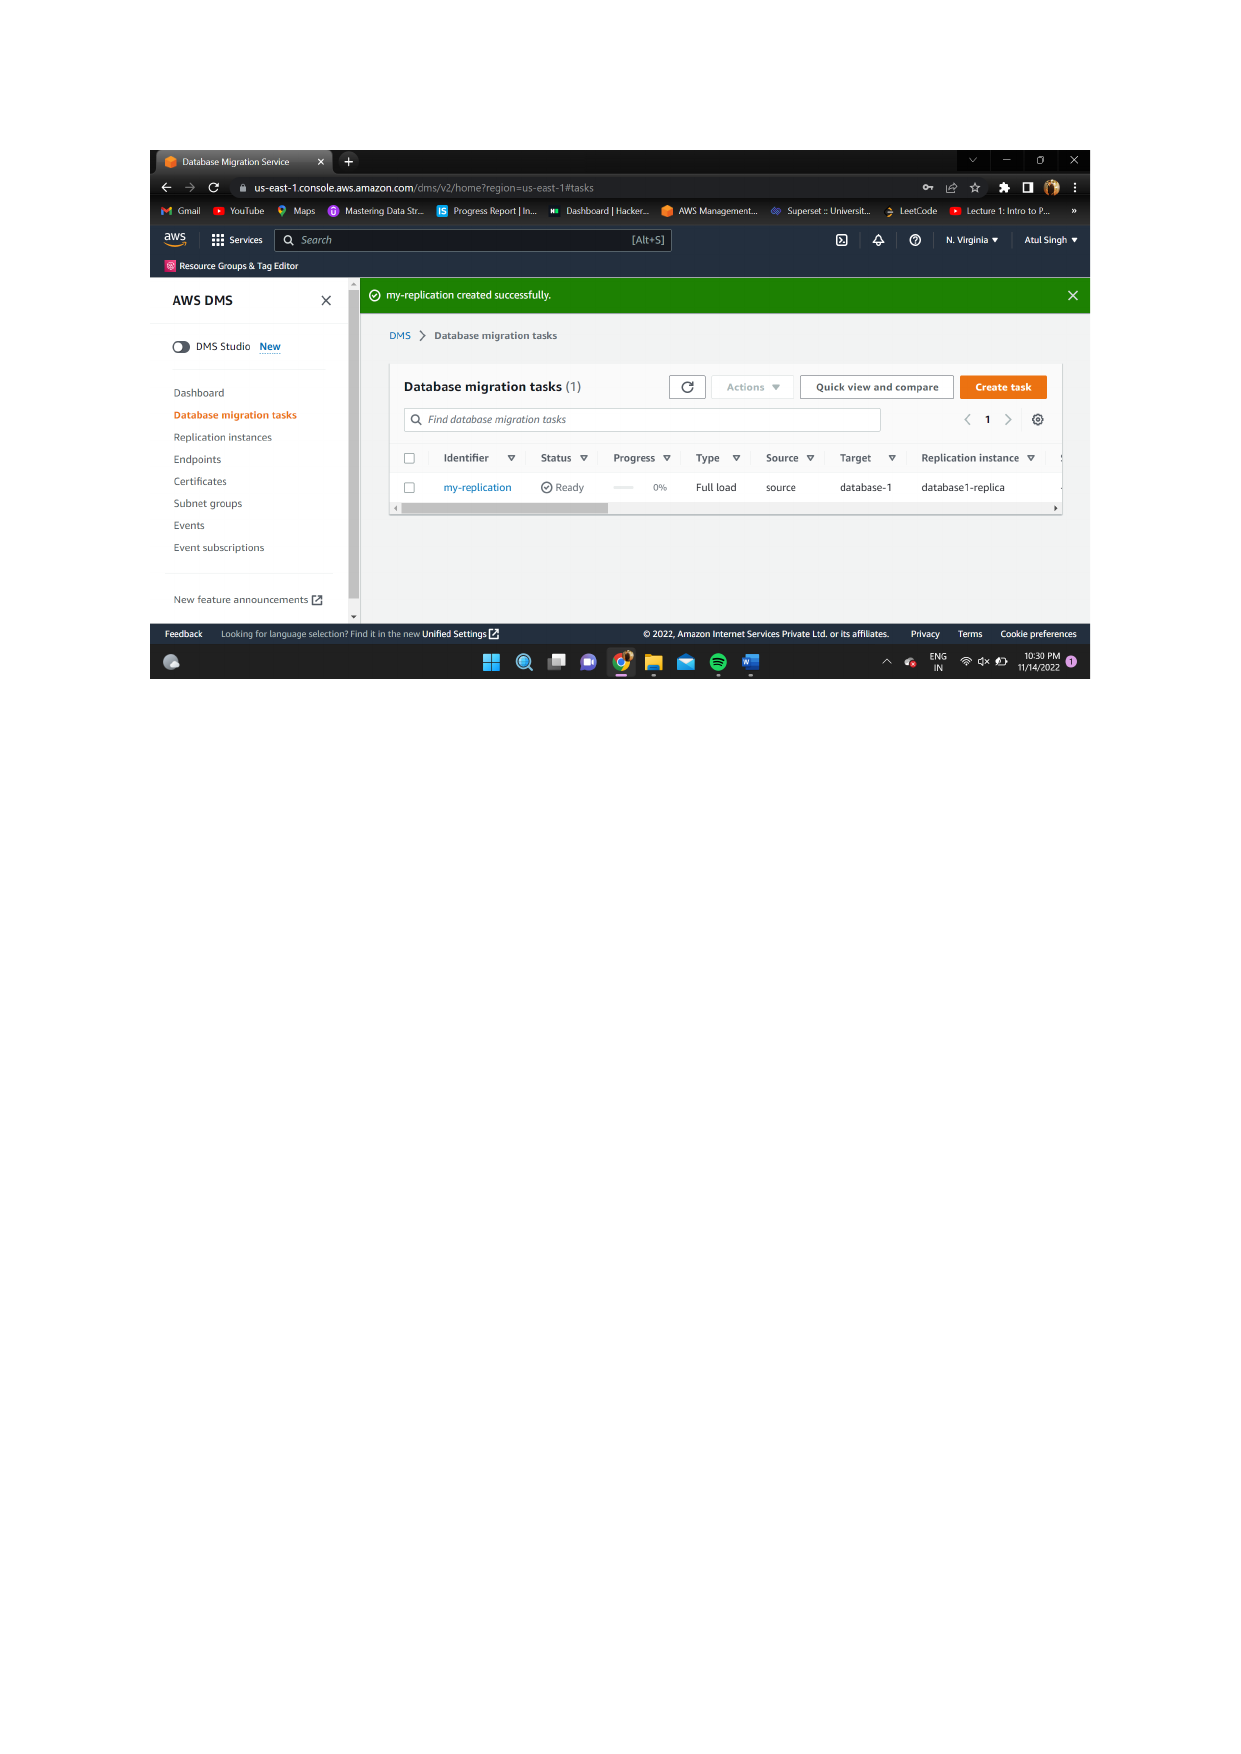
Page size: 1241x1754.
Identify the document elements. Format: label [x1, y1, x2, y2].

picture [150, 150, 1091, 679]
